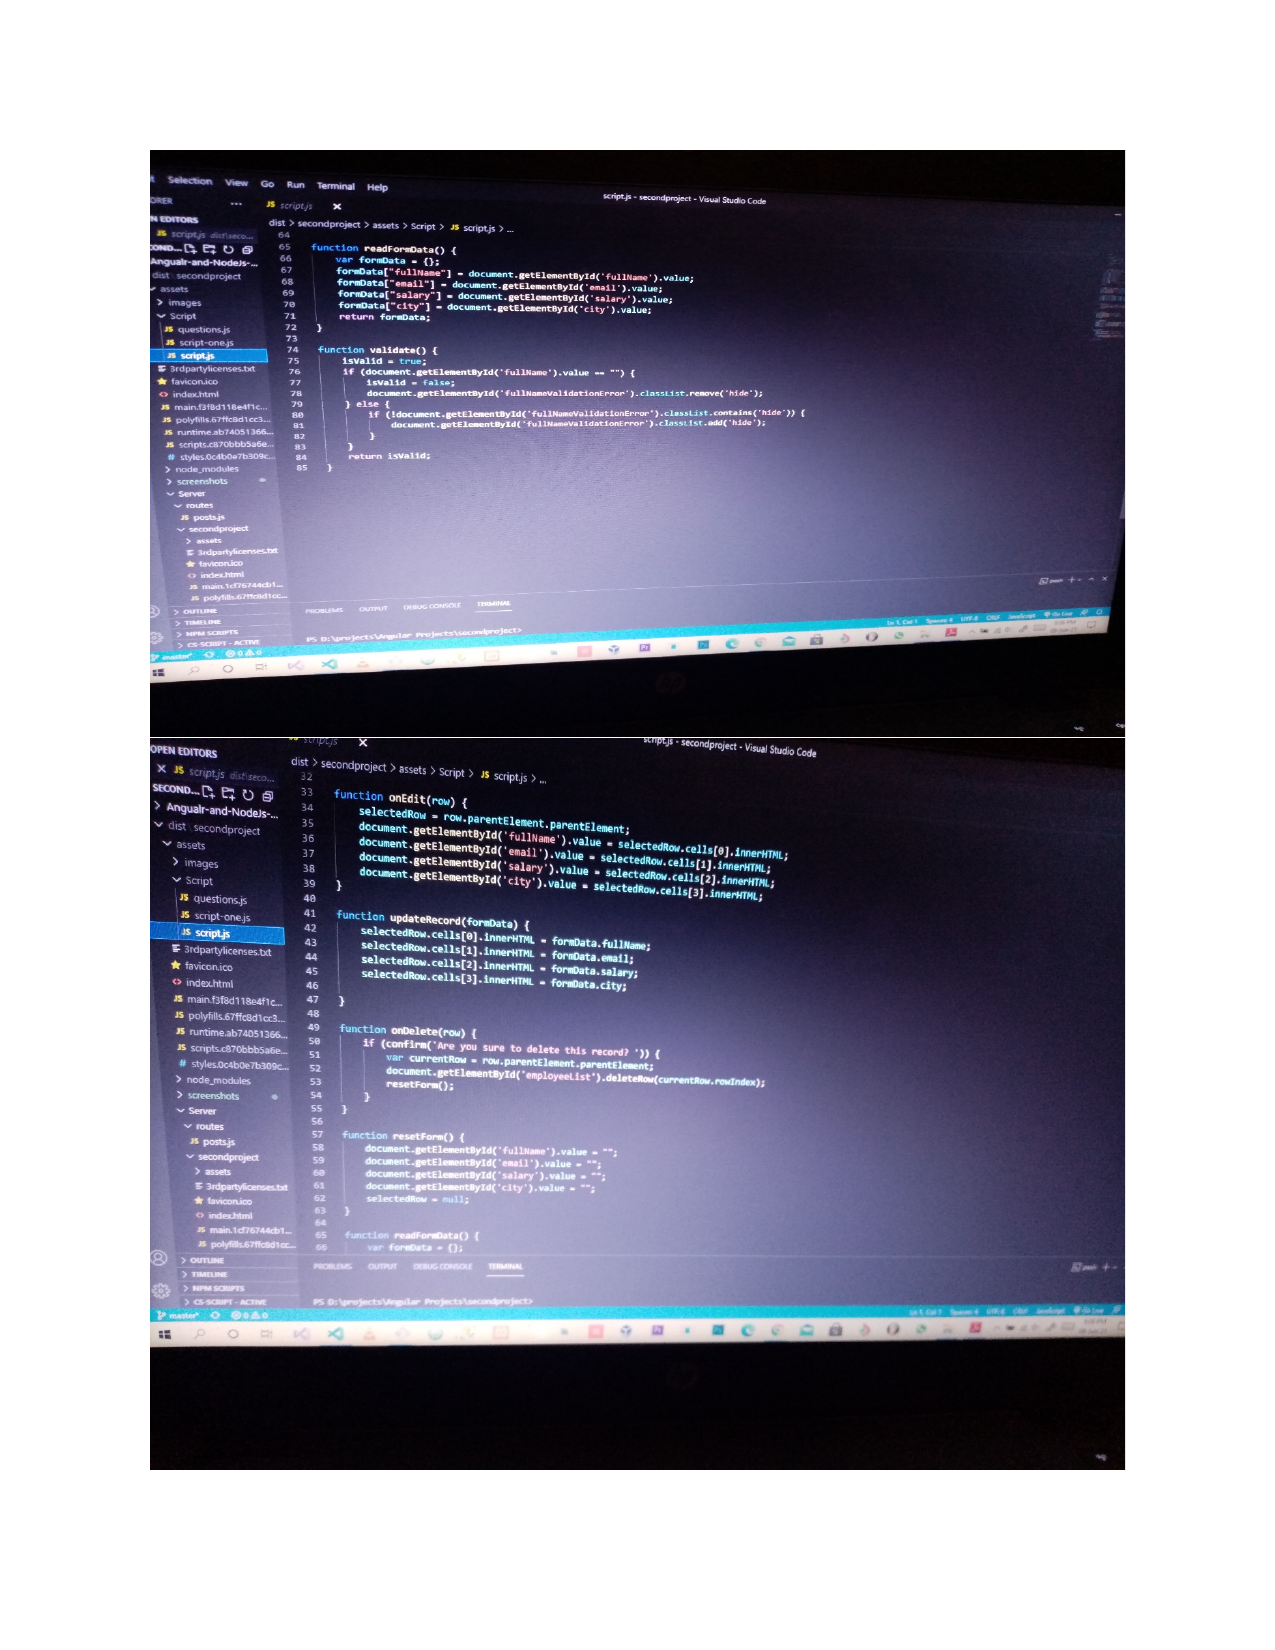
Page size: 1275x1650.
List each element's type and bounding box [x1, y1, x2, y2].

picture [150, 150, 1125, 737]
picture [150, 738, 1125, 1470]
